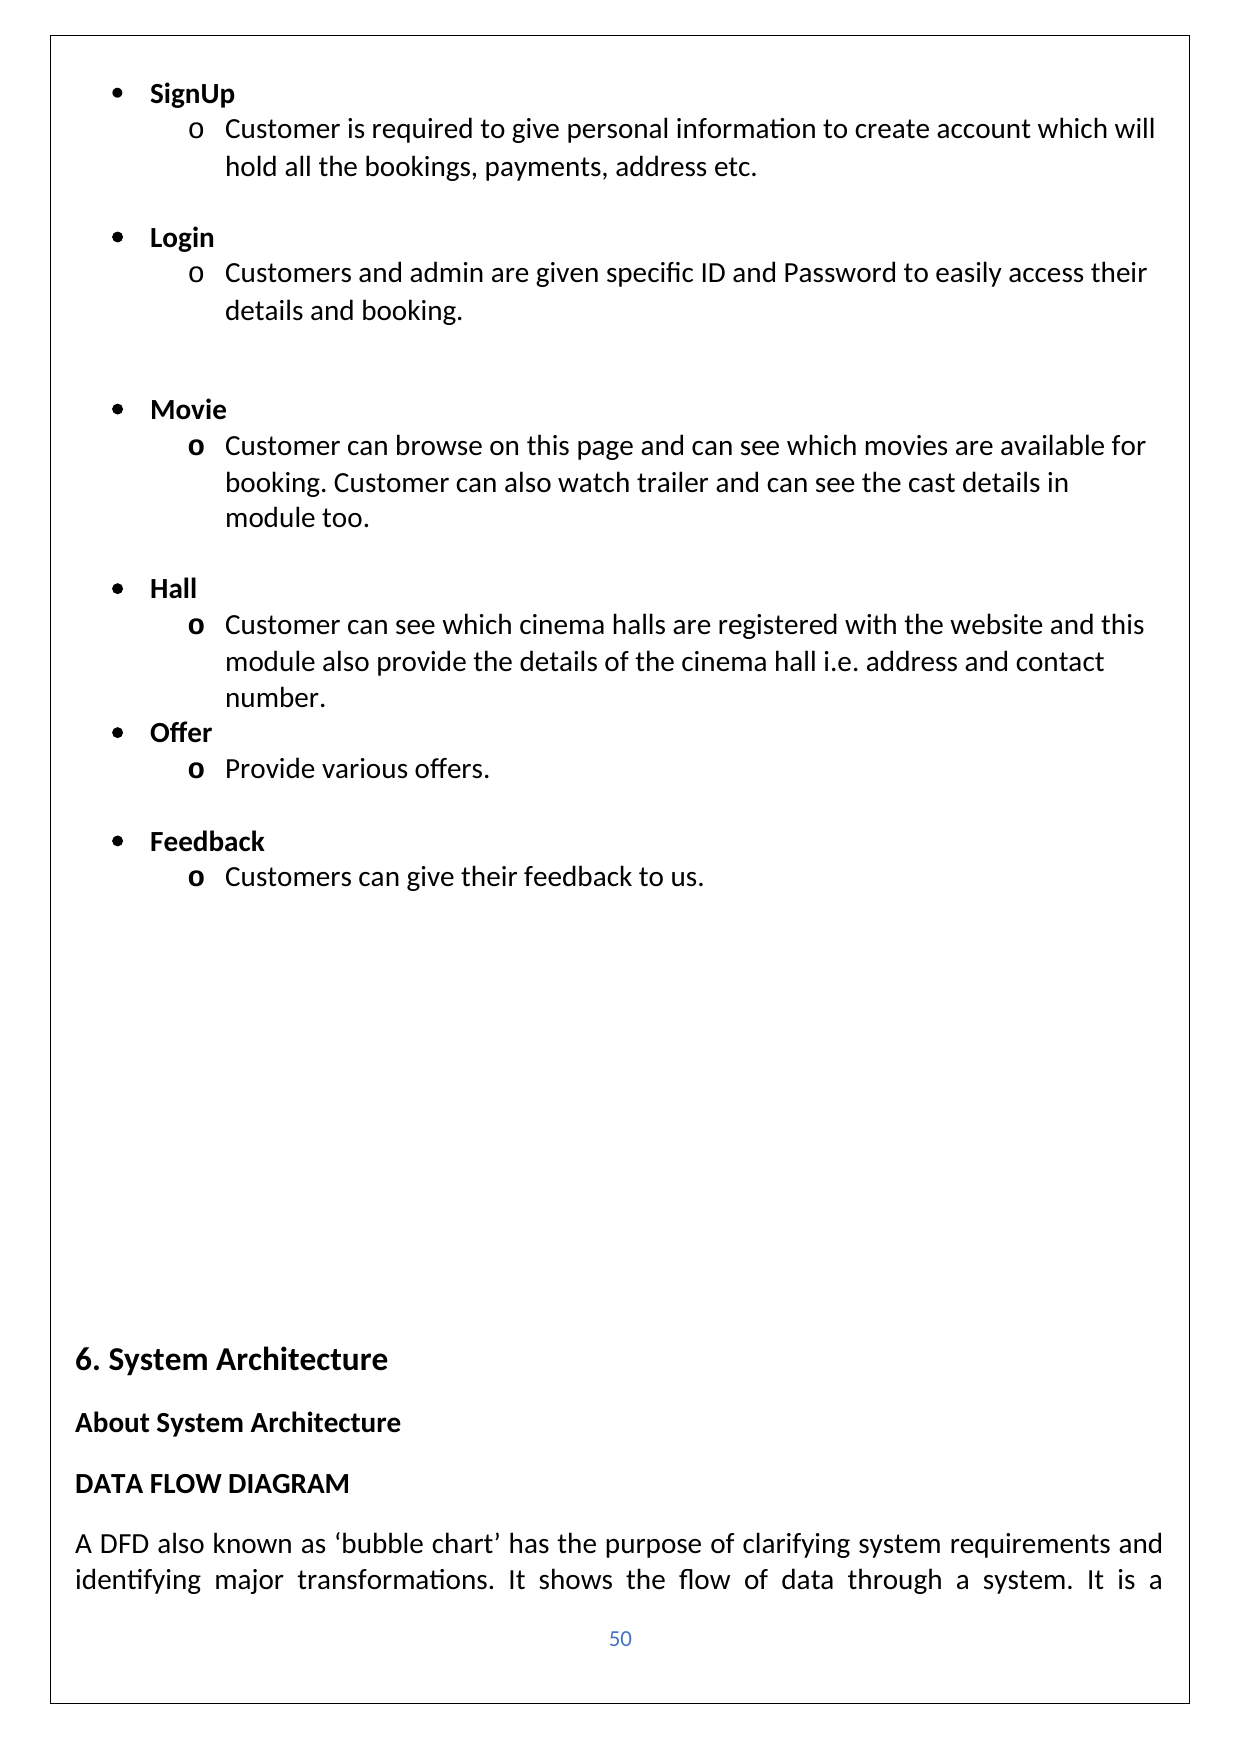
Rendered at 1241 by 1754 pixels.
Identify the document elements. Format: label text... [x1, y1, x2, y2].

list Customer can browse on this page and can see which movies are available for booking. Customer can also watch trailer and can see the cast details in module too. [187, 427, 1165, 535]
list Customers can give their feedback to us. [187, 858, 1165, 896]
text 6. System Architecture [75, 1338, 1165, 1379]
list Customer is required to give personal information to create account which will hold all the bookings, payments, address etc. [187, 111, 1165, 183]
list Feedback [112, 823, 1165, 858]
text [75, 1525, 1165, 1597]
list Login [112, 219, 1165, 254]
list Provide various offers. [187, 750, 1165, 787]
text DATA FLOW DIAGRAM [75, 1465, 1165, 1500]
list Customers and admin are given specific ID and Password to easily access their details and booking. [187, 254, 1165, 355]
list Customer can see which cinema halls are registered with the website and this module also provide the details of the cinema hall i.e. address and contact number. [187, 606, 1165, 714]
list Offer [112, 714, 1165, 750]
list Movie [112, 391, 1165, 427]
list SignUp [112, 75, 1165, 111]
list Hall [112, 571, 1165, 606]
text About System Architecture [75, 1404, 1165, 1440]
